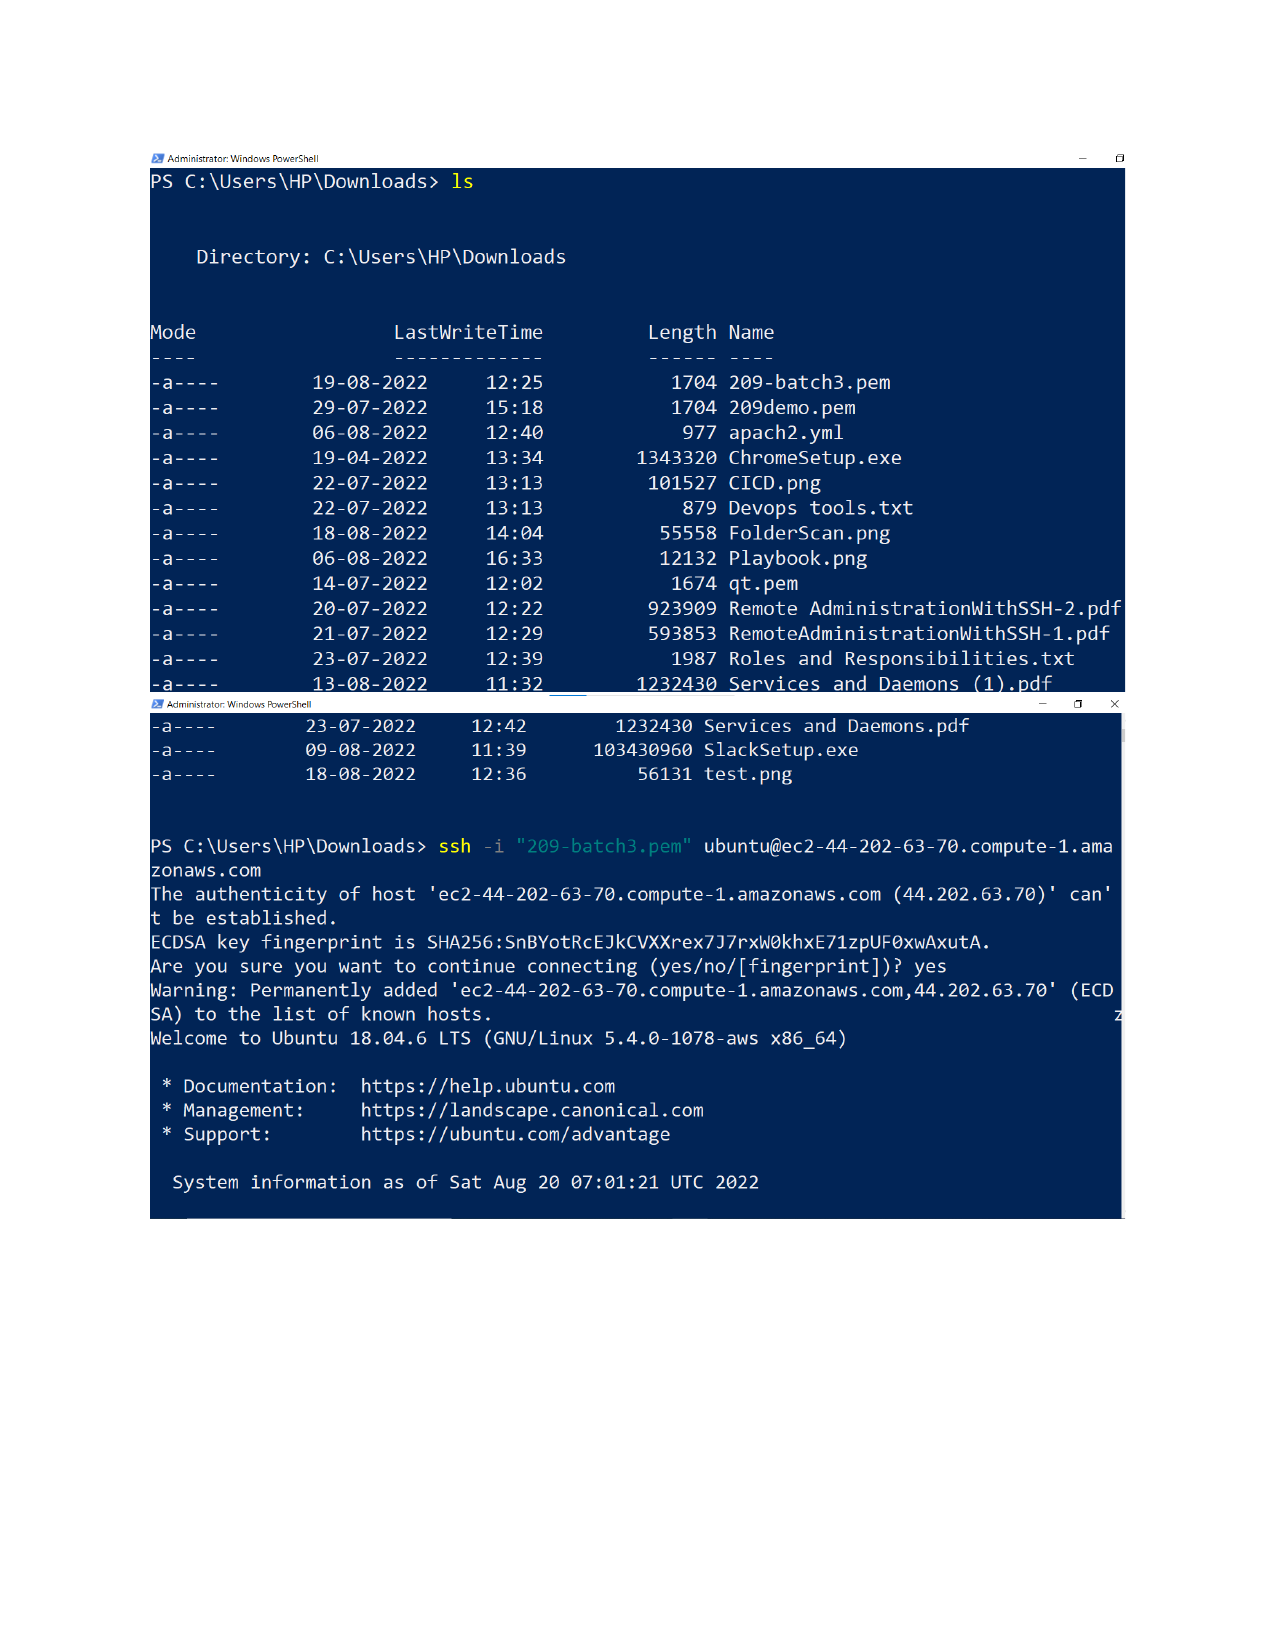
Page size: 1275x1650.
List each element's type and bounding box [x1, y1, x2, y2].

picture [150, 150, 1125, 692]
picture [150, 695, 1125, 1219]
